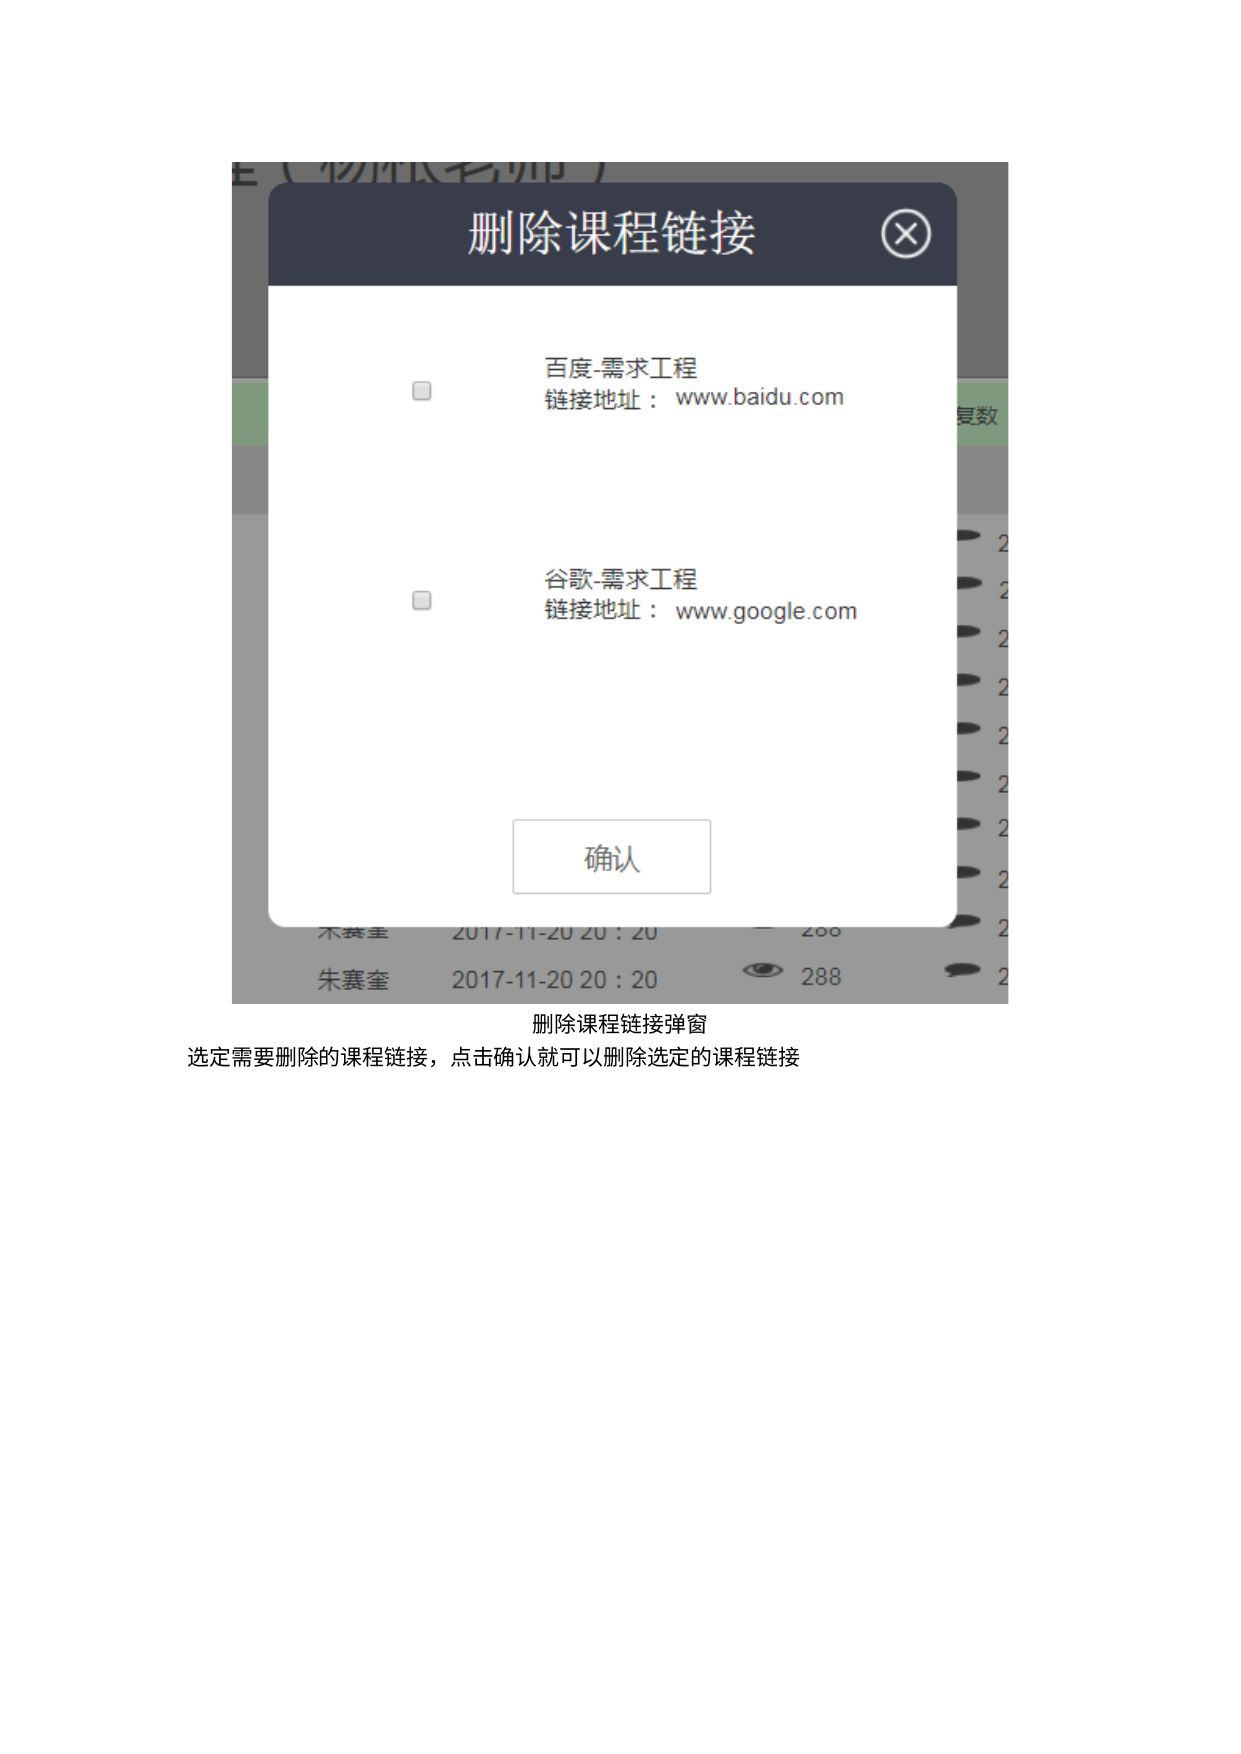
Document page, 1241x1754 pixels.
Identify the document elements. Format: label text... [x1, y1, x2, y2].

picture [231, 162, 1009, 1004]
text 选定需要删除的课程链接，点击确认就可以删除选定的课程链接 [187, 1039, 1053, 1072]
text 删除课程链接弹窗 [187, 1007, 1053, 1039]
